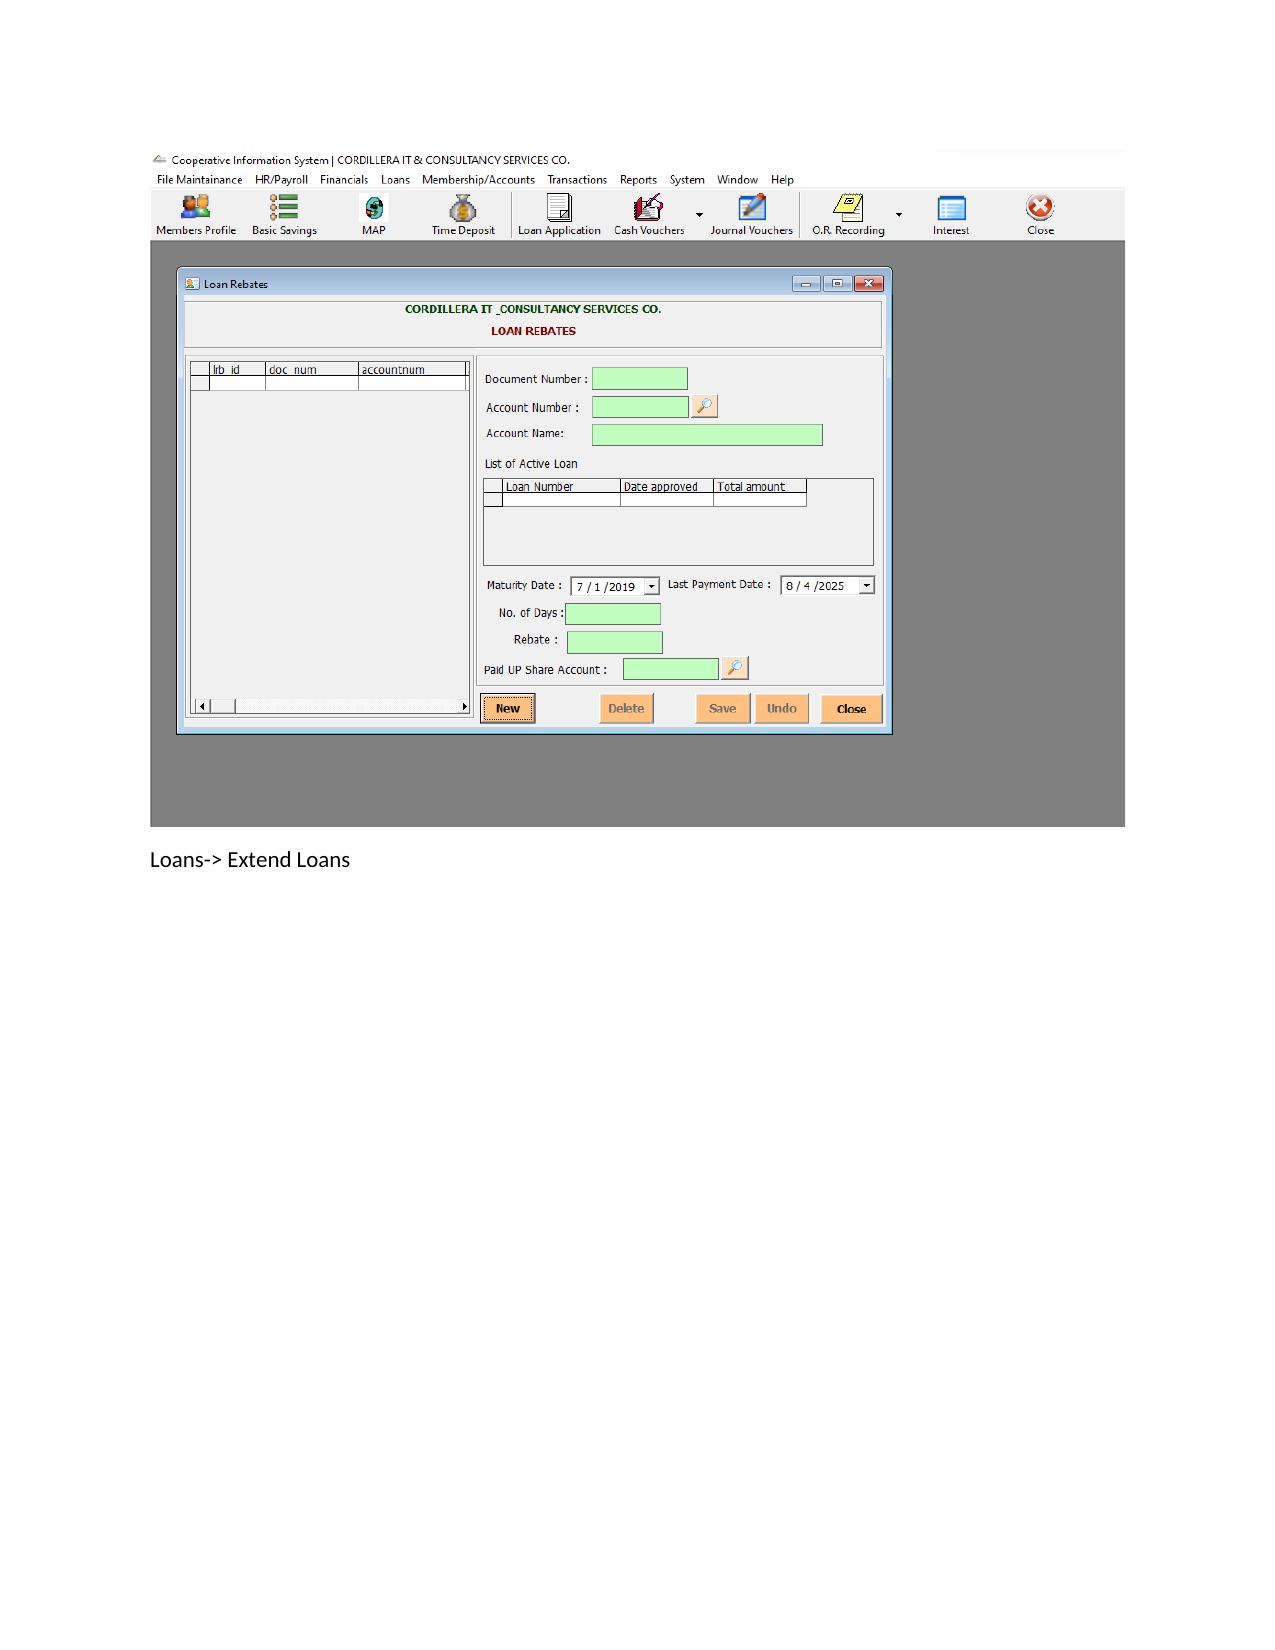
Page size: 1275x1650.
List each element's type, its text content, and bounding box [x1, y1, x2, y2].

picture [150, 150, 1125, 827]
text Loans-> Extend Loans [150, 845, 1125, 873]
